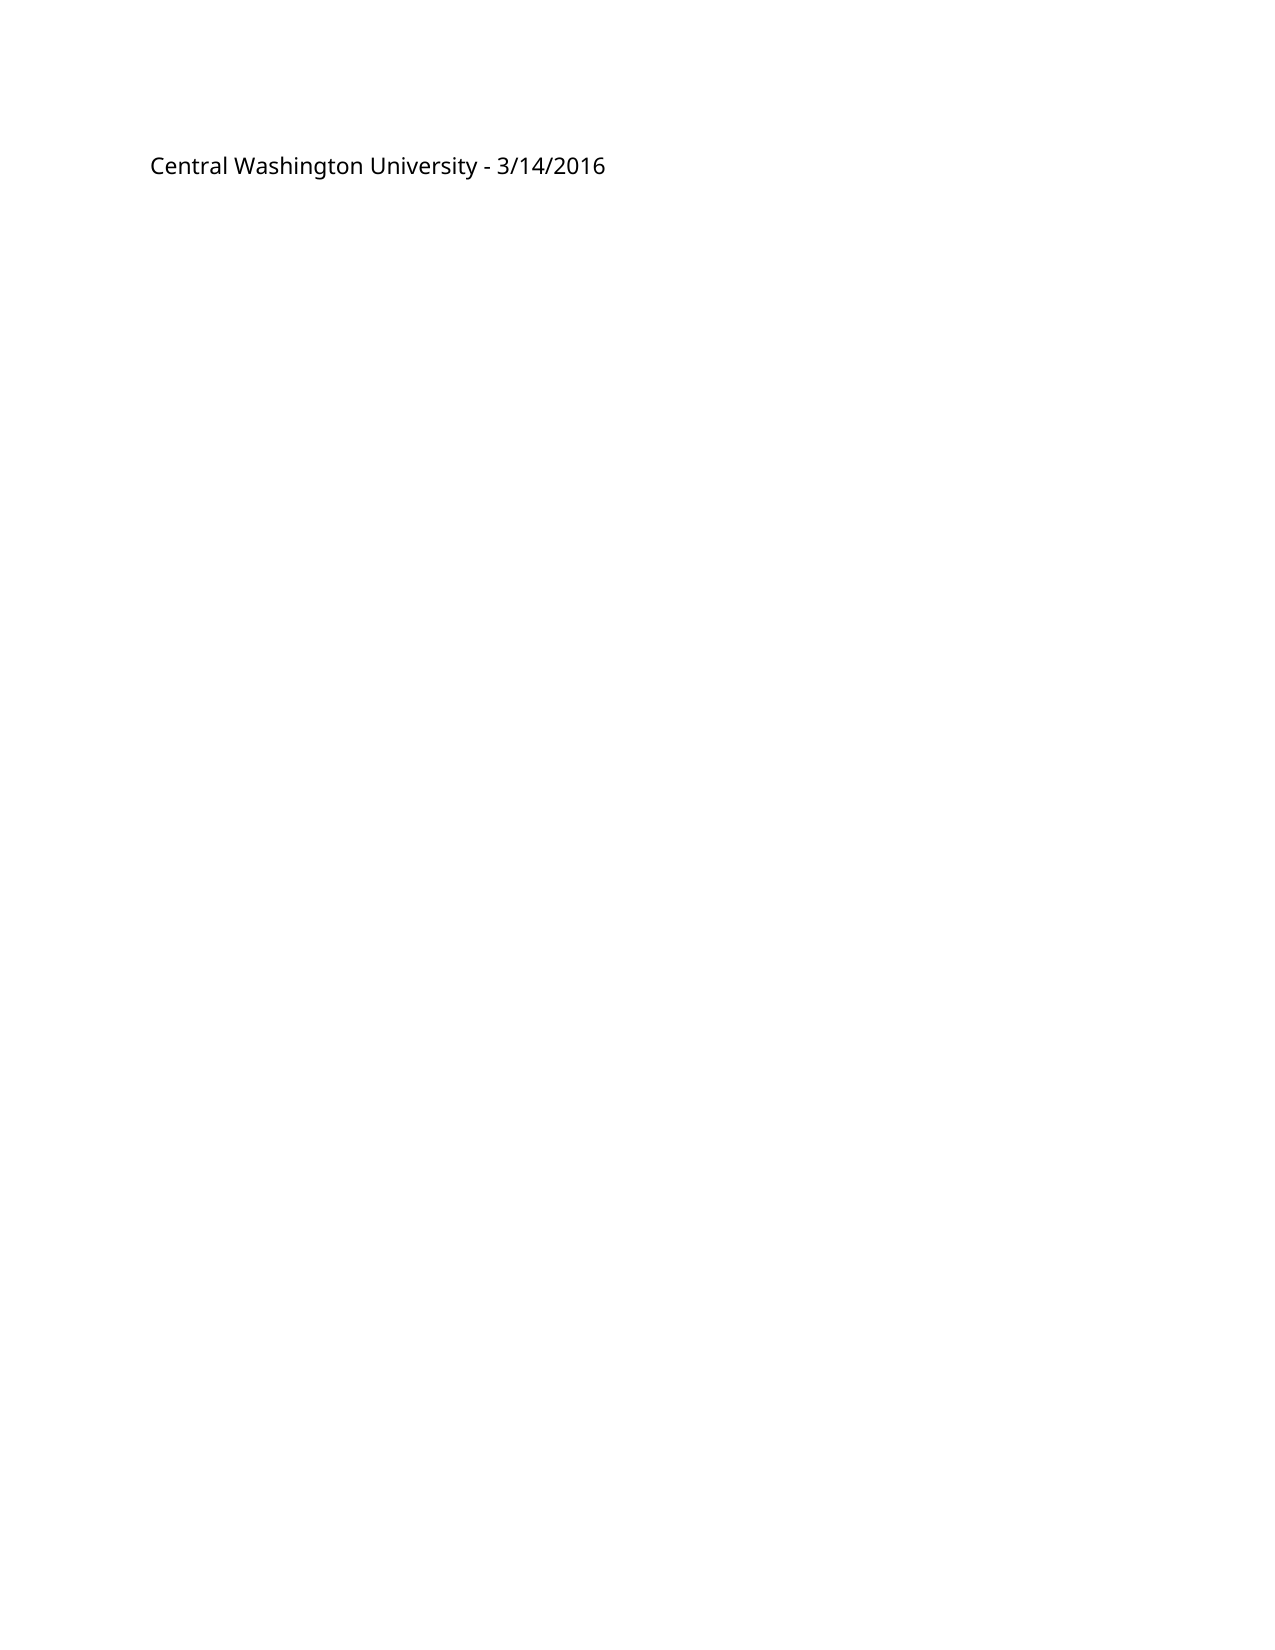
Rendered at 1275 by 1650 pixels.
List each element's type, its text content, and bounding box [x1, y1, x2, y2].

text Central Washington University - 3/14/2016 [150, 150, 1125, 181]
